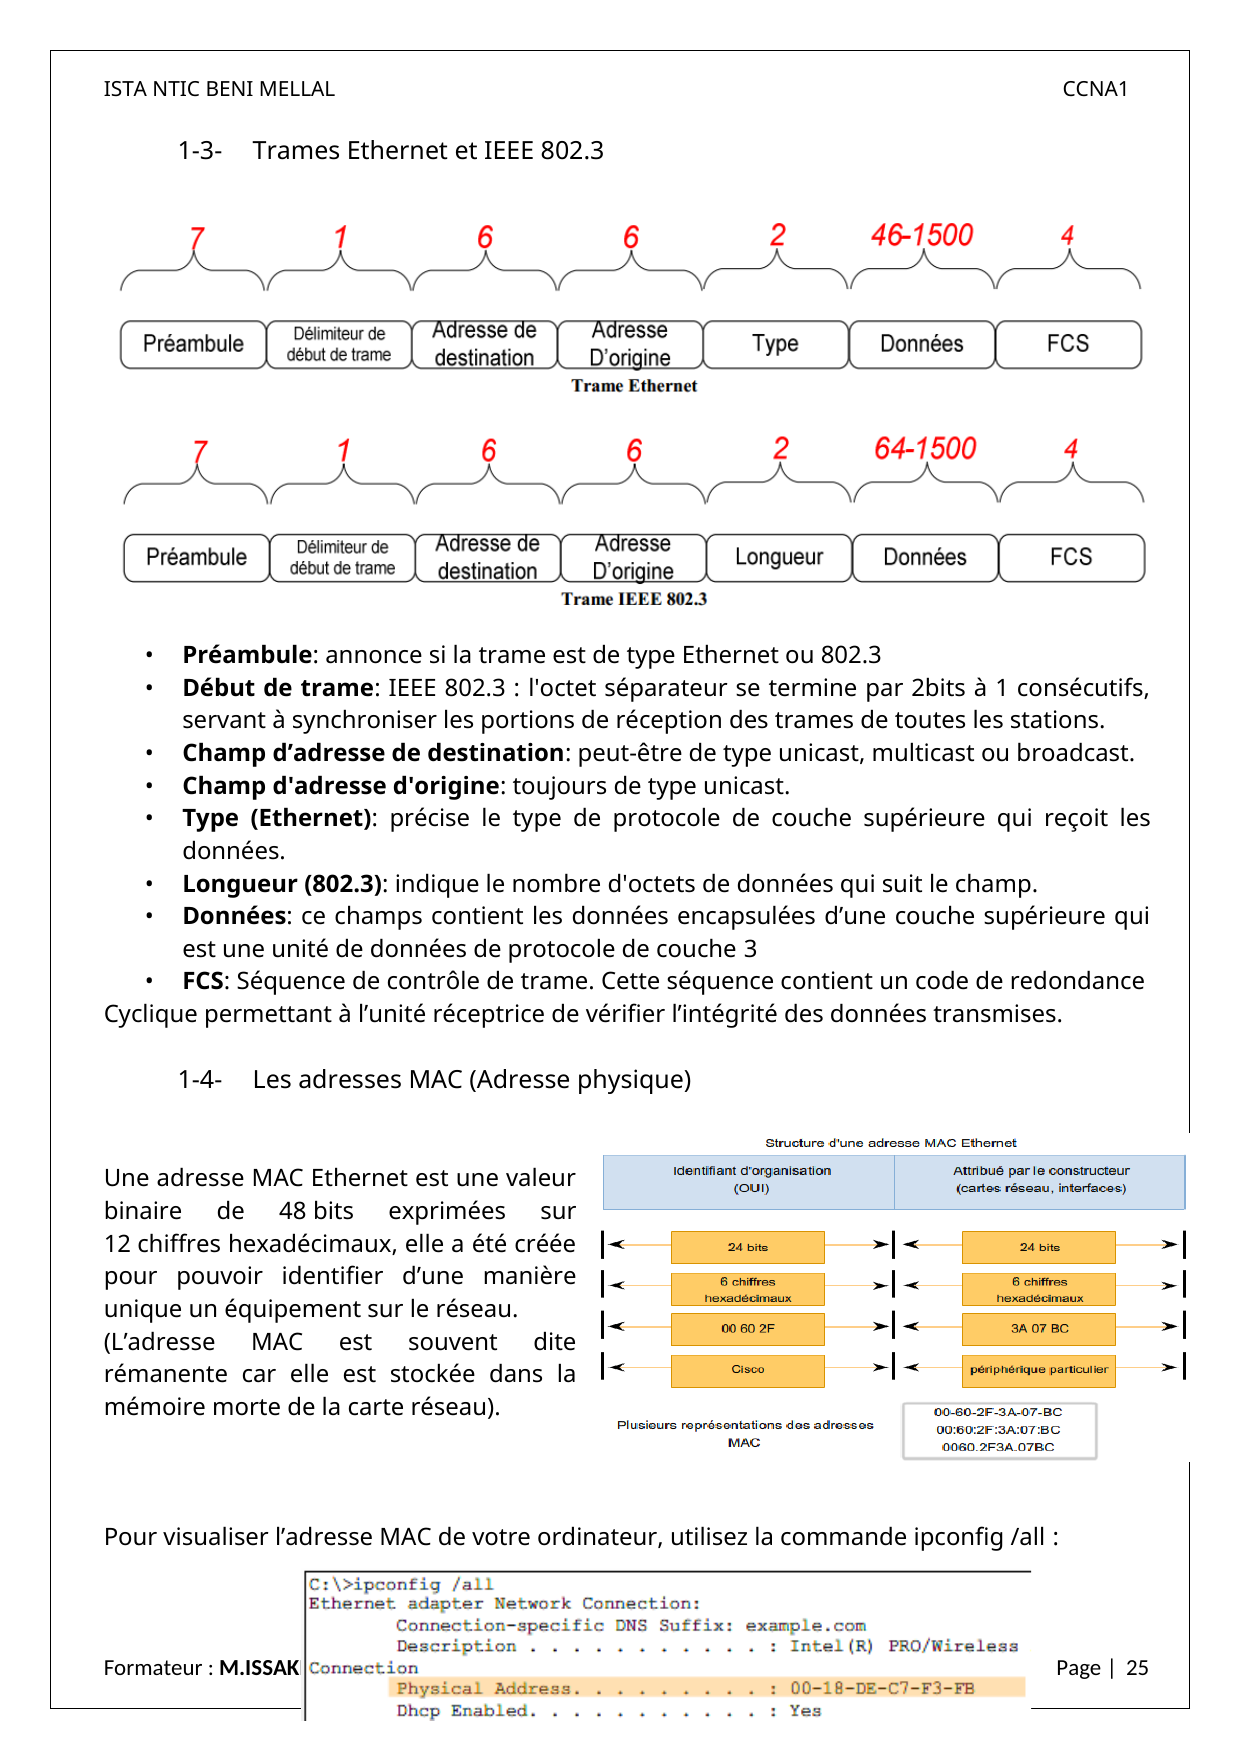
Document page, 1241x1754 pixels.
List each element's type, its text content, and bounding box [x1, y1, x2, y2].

picture [595, 1133, 1193, 1462]
text Cyclique permettant à l’unité réceptrice de vérifier l’intégrité des données transmises. [103, 997, 1152, 1029]
picture [301, 1568, 1032, 1721]
list Les adresses MAC (Adresse physique) [177, 1062, 1152, 1096]
list Trames Ethernet et IEEE 802.3 [177, 133, 1152, 167]
list Champ d'adresse d'origine: toujours de type unicast. [144, 768, 1152, 801]
list Préambule: annonce si la trame est de type Ethernet ou 802.3 [144, 638, 1152, 671]
list Longueur (802.3): indique le nombre d'octets de données qui suit le champ. [144, 866, 1152, 899]
list Type (Ethernet): précise le type de protocole de couche supérieure qui reçoit les données. [144, 801, 1152, 866]
picture [106, 220, 1154, 606]
text Une adresse MAC Ethernet est une valeur binaire de 48 bits exprimées sur 12 chiffres hexadécimaux, elle a été créée pour pouvoir identifier d’une manière unique un équipement sur le réseau. [103, 1161, 595, 1324]
list Champ d’adresse de destination: peut-être de type unicast, multicast ou broadcast. [144, 736, 1152, 768]
list FCS: Séquence de contrôle de trame. Cette séquence contient un code de redondance [144, 964, 1152, 997]
list Début de trame: IEEE 802.3 : l'octet séparateur se termine par 2bits à 1 consécutifs, servant à synchroniser les portions de réception des trames de toutes les stations. [144, 671, 1152, 736]
text Pour visualiser l’adresse MAC de votre ordinateur, utilisez la commande ipconfig /all : [103, 1520, 1152, 1552]
list Données: ce champs contient les données encapsulées d’une couche supérieure qui est une unité de données de protocole de couche 3 [144, 899, 1152, 964]
text (L’adresse MAC est souvent dite rémanente car elle est stockée dans la mémoire morte de la carte réseau). [103, 1324, 595, 1422]
